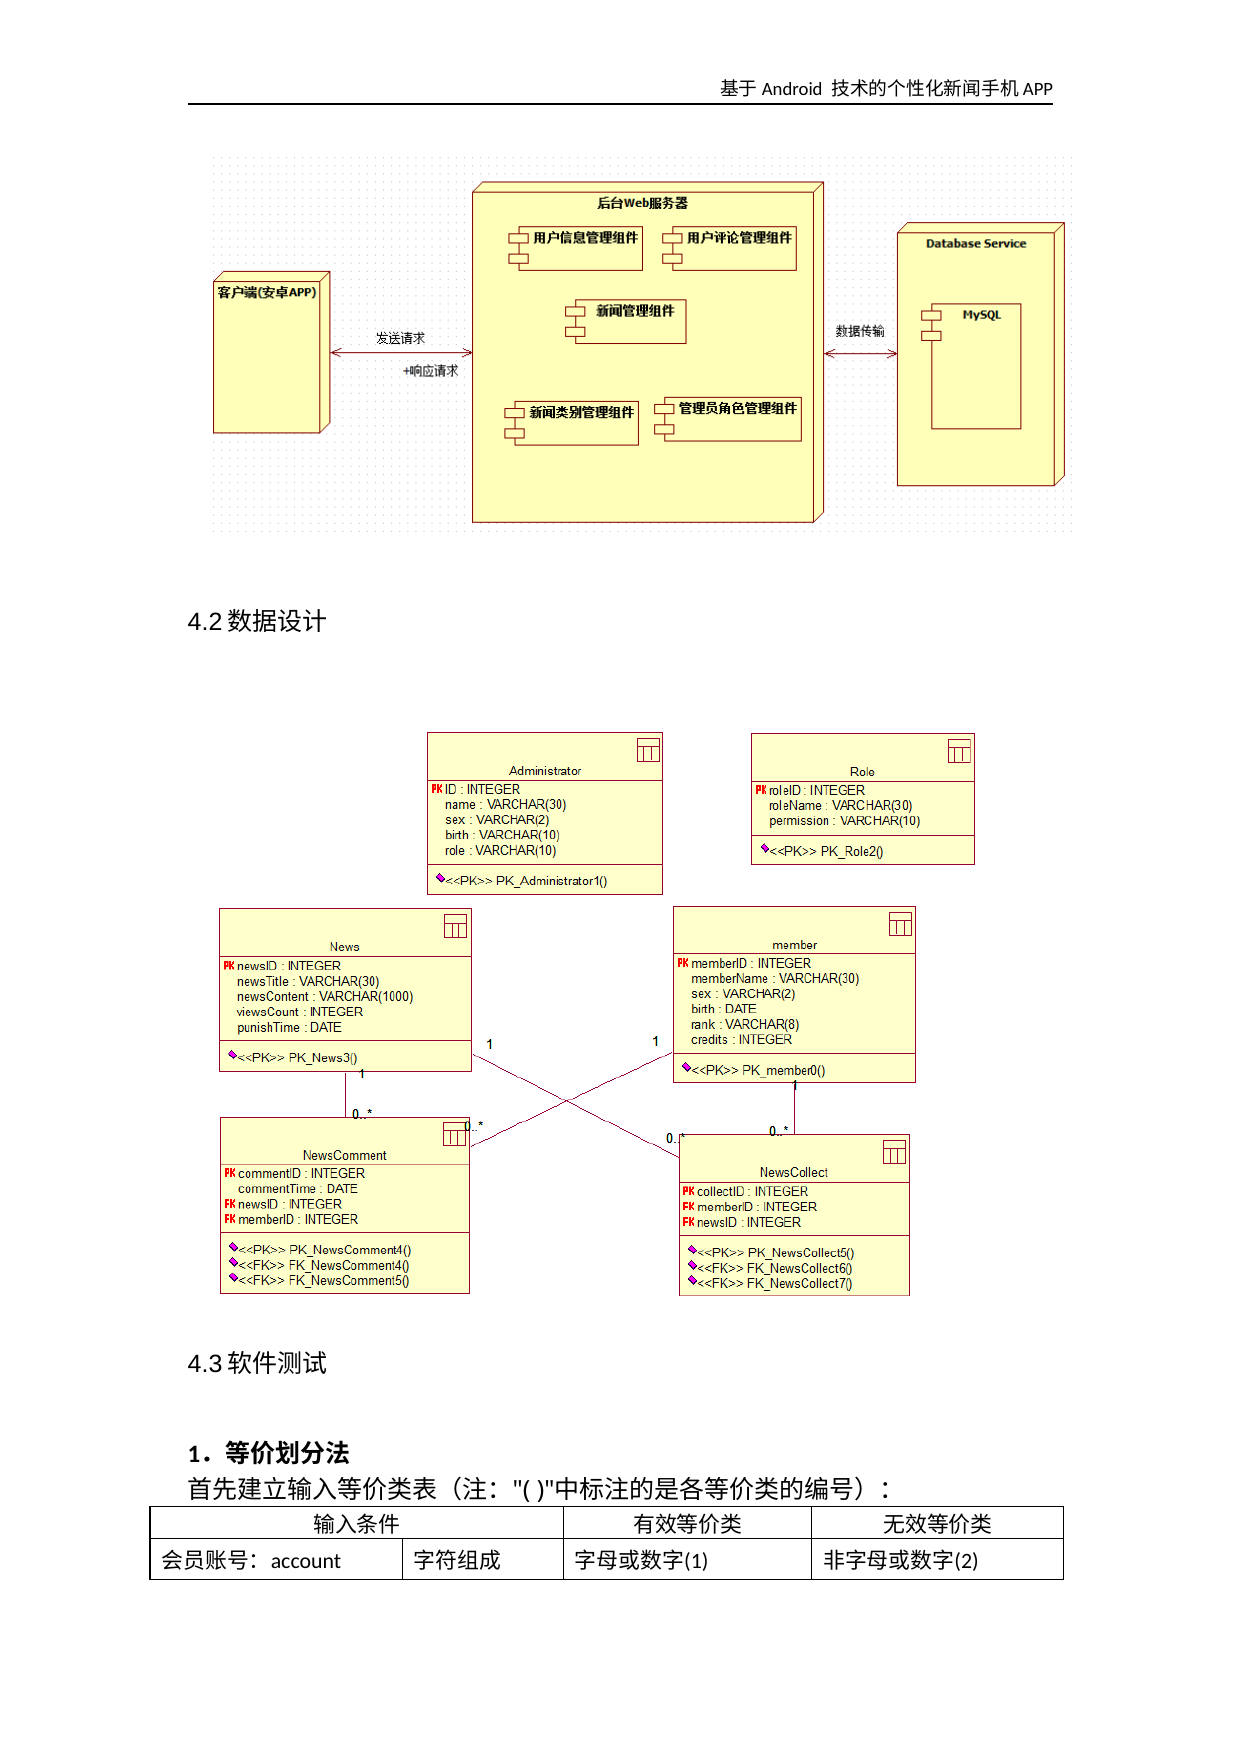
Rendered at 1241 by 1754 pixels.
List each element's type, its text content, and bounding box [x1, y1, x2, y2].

table_cell 字符组成 [403, 1539, 563, 1579]
table_cell 会员账号：account [151, 1539, 402, 1579]
picture [209, 150, 1075, 535]
table_header 有效等价类 [564, 1507, 811, 1538]
subtitle 4.2数据设计 [187, 601, 1053, 638]
table_header 输入条件 [151, 1507, 563, 1538]
text 首先建立输入等价类表（注："( )"中标注的是各等价类的编号）： [187, 1469, 1053, 1506]
subtitle 4.3软件测试 [187, 1343, 1053, 1379]
text 1．等价划分法 [187, 1433, 1053, 1469]
table_cell 字母或数字(1) [564, 1539, 811, 1579]
picture [187, 730, 1053, 1317]
table_cell 非字母或数字(2) [812, 1539, 1063, 1579]
table_header 无效等价类 [812, 1507, 1063, 1538]
